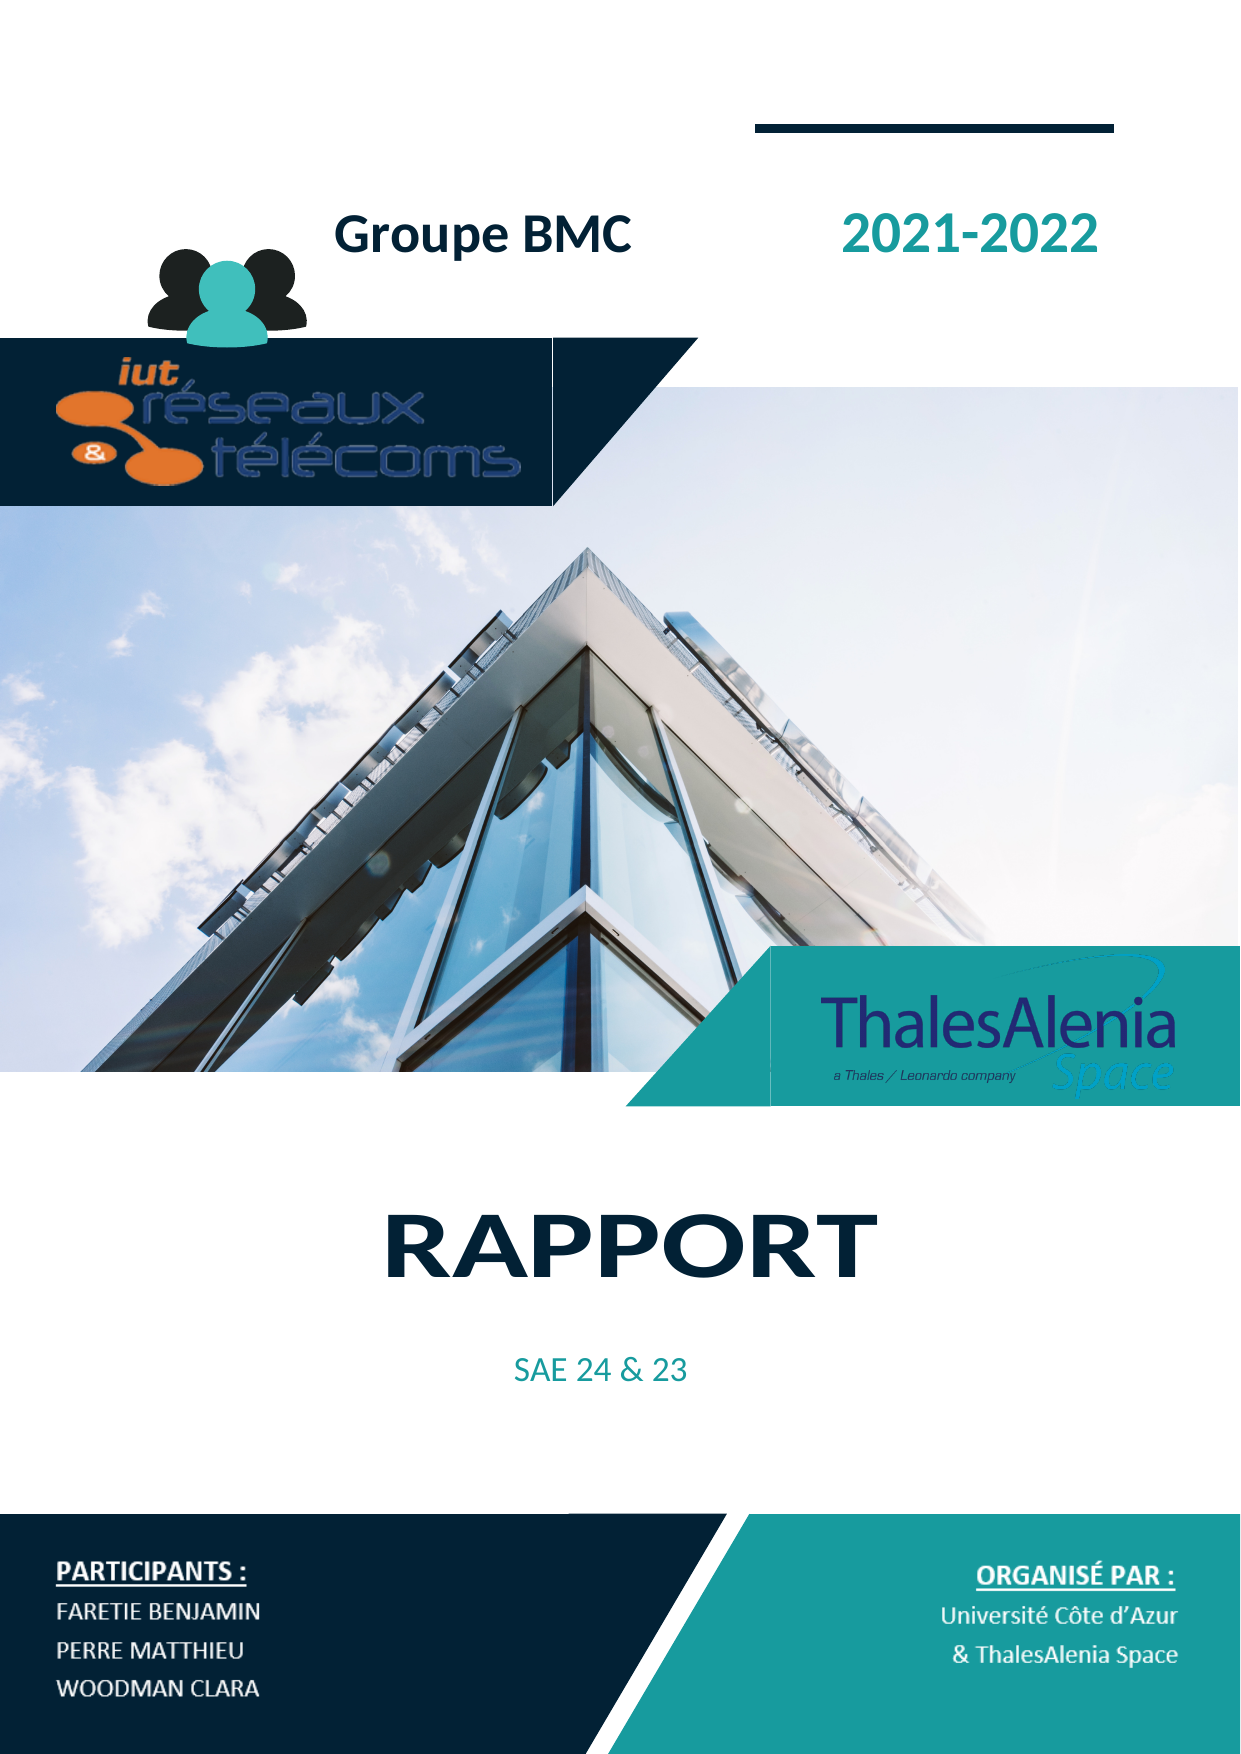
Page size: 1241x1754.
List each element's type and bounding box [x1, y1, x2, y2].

picture [921, 1552, 1207, 1692]
picture [56, 357, 521, 486]
picture [1083, 1068, 1096, 1085]
picture [41, 1550, 283, 1713]
picture [821, 954, 1175, 1099]
picture [0, 386, 1238, 1072]
